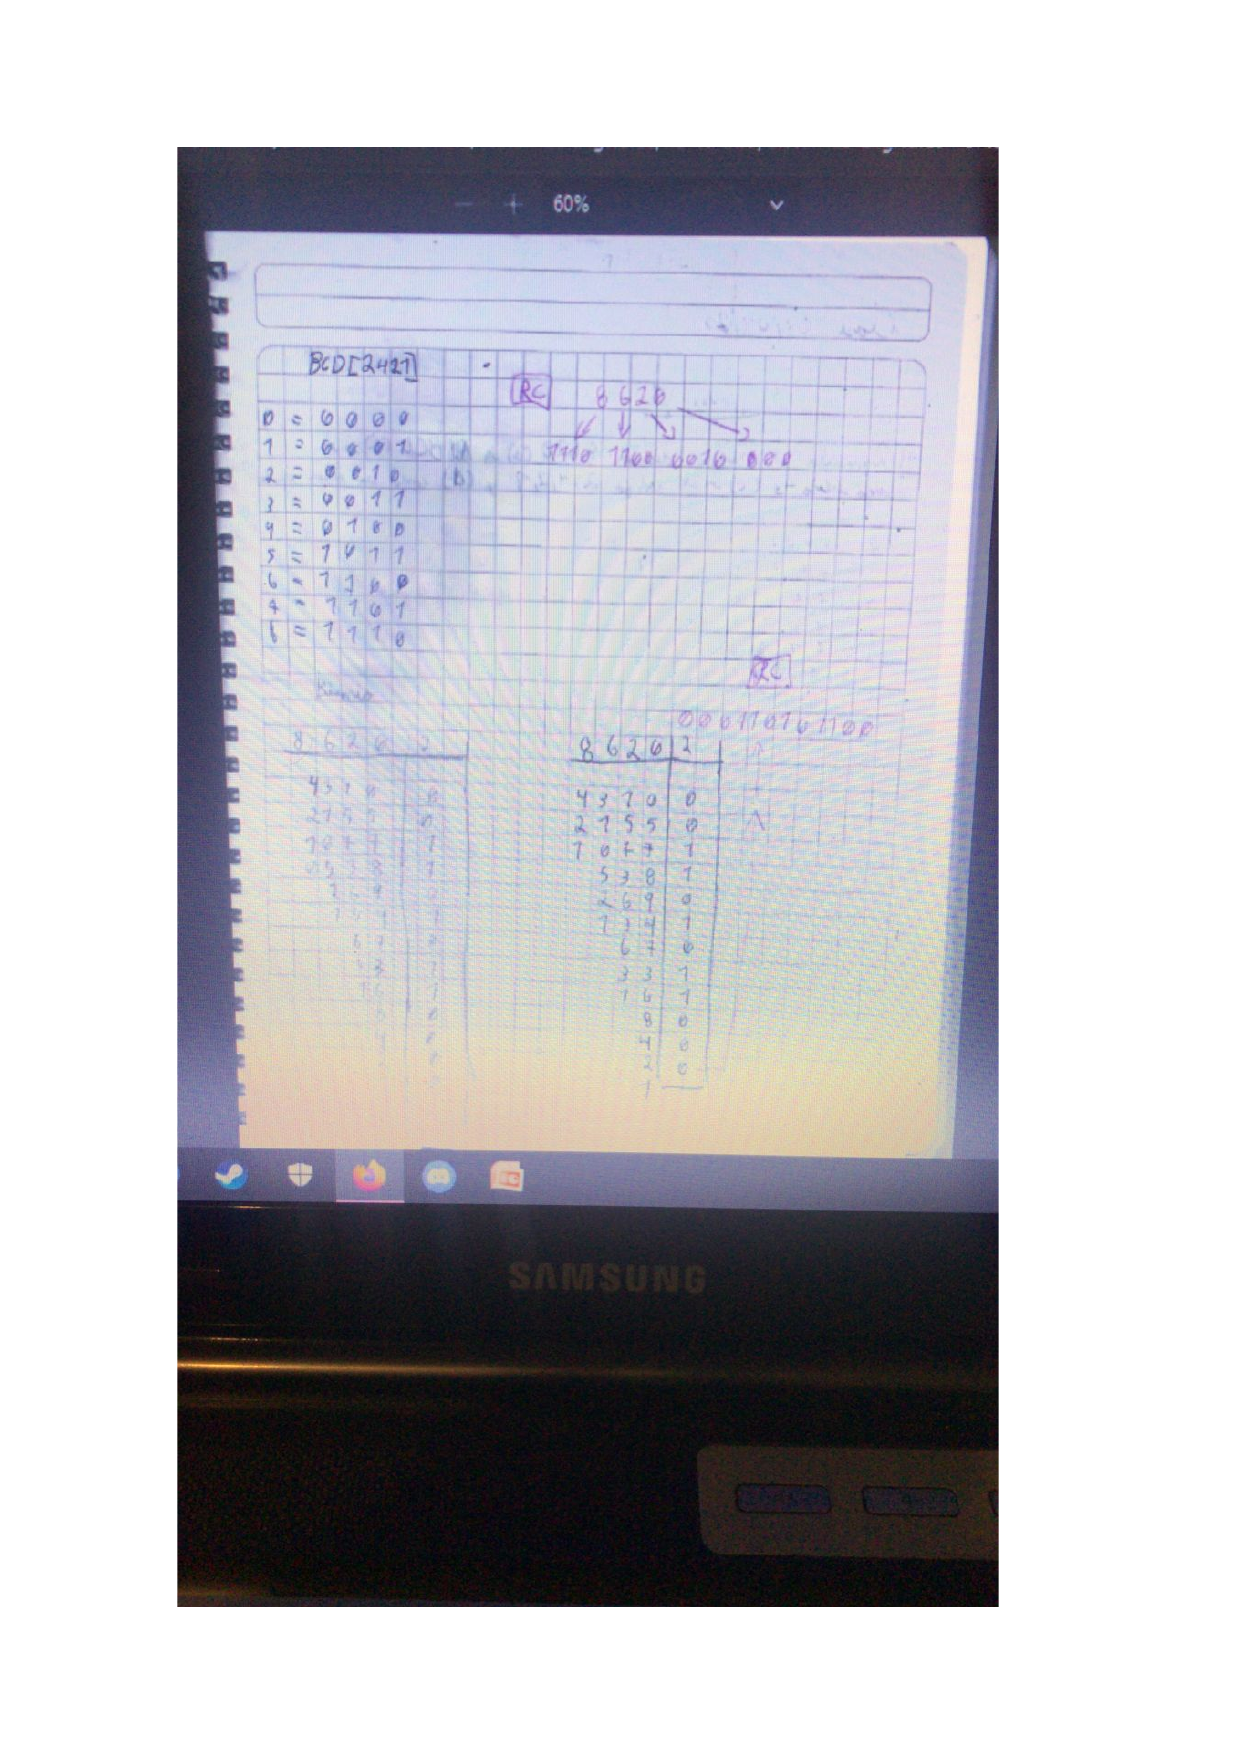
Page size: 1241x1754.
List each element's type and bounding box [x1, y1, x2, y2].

picture [177, 147, 999, 1607]
